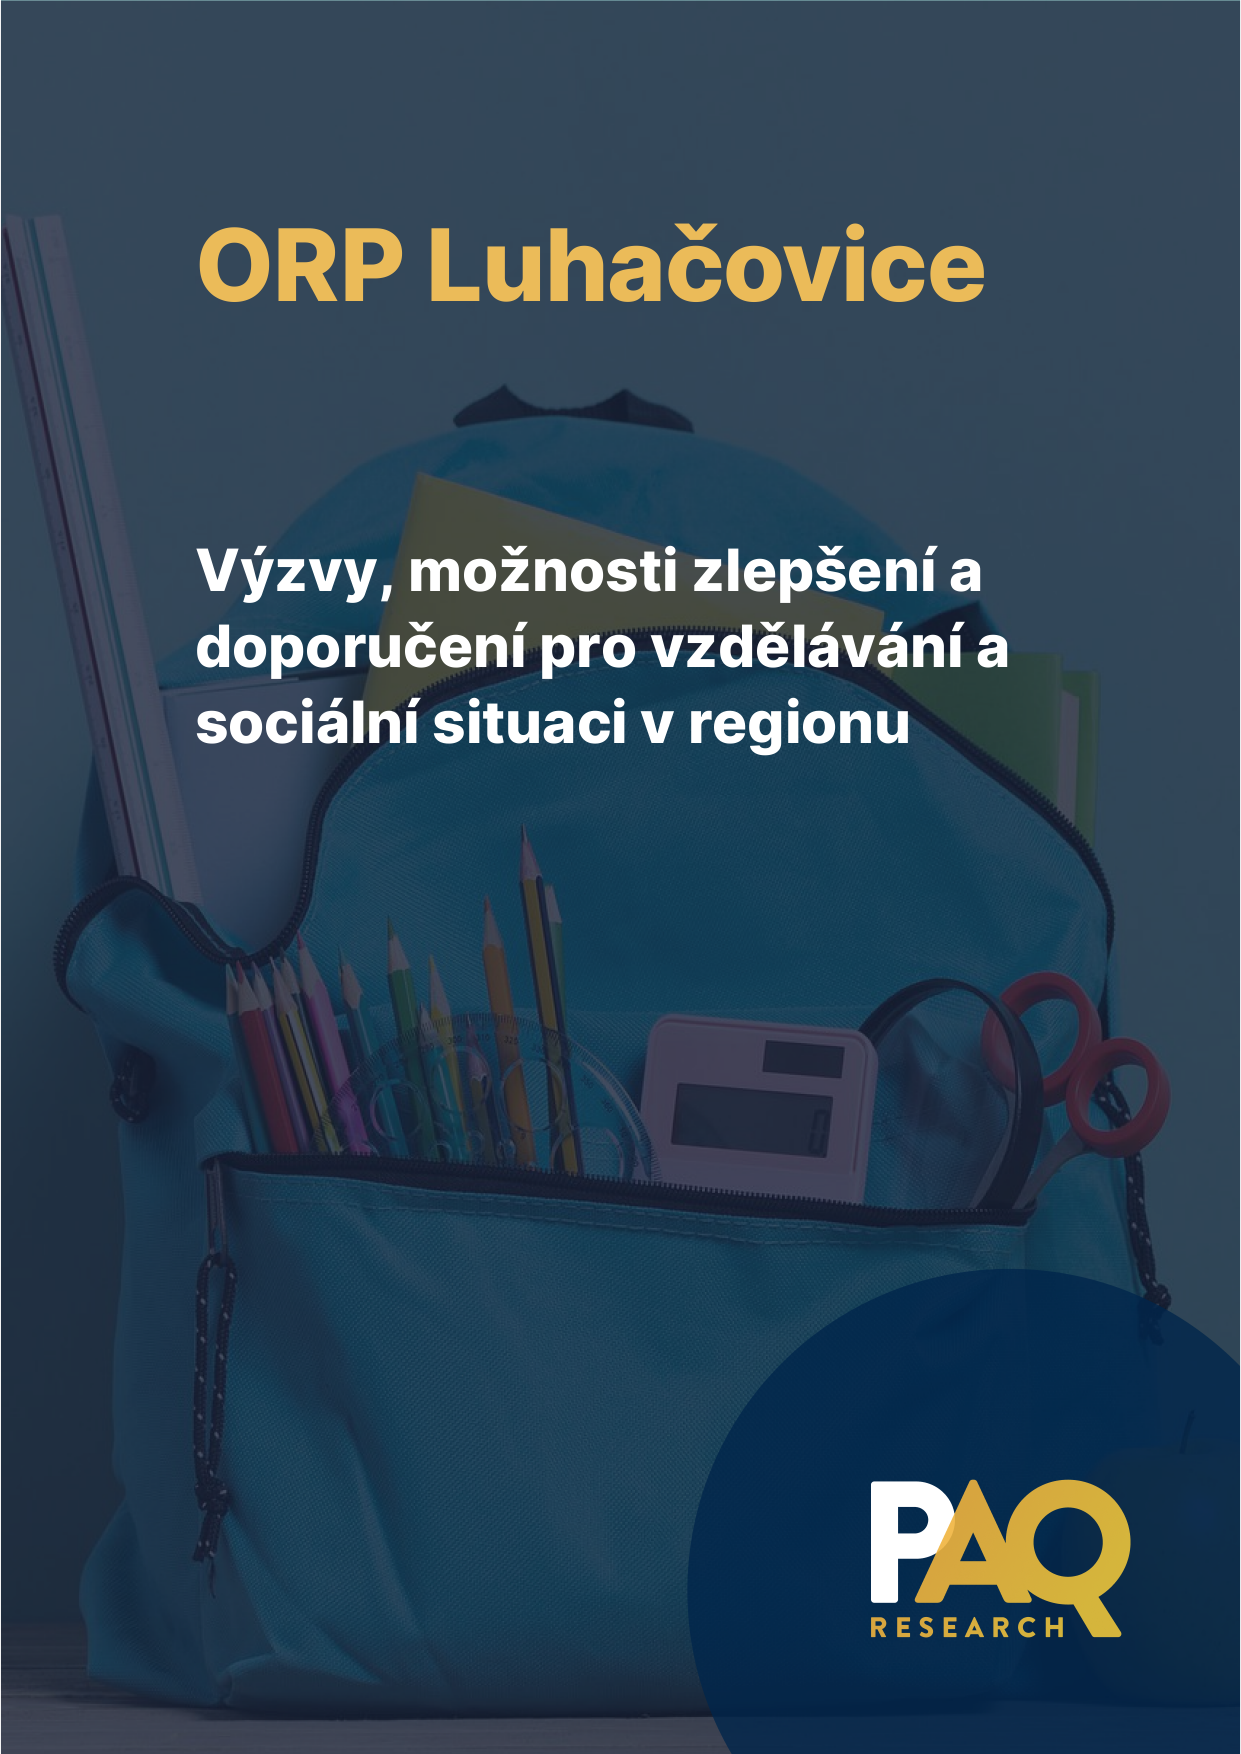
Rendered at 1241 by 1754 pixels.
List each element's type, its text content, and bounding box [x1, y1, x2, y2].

text Výzvy, možnosti zlepšení a doporučení pro vzdělávání a sociální situaci v regionu [195, 534, 1045, 758]
text ORP Luhačovice [195, 205, 1045, 326]
picture [0, 0, 1241, 1754]
